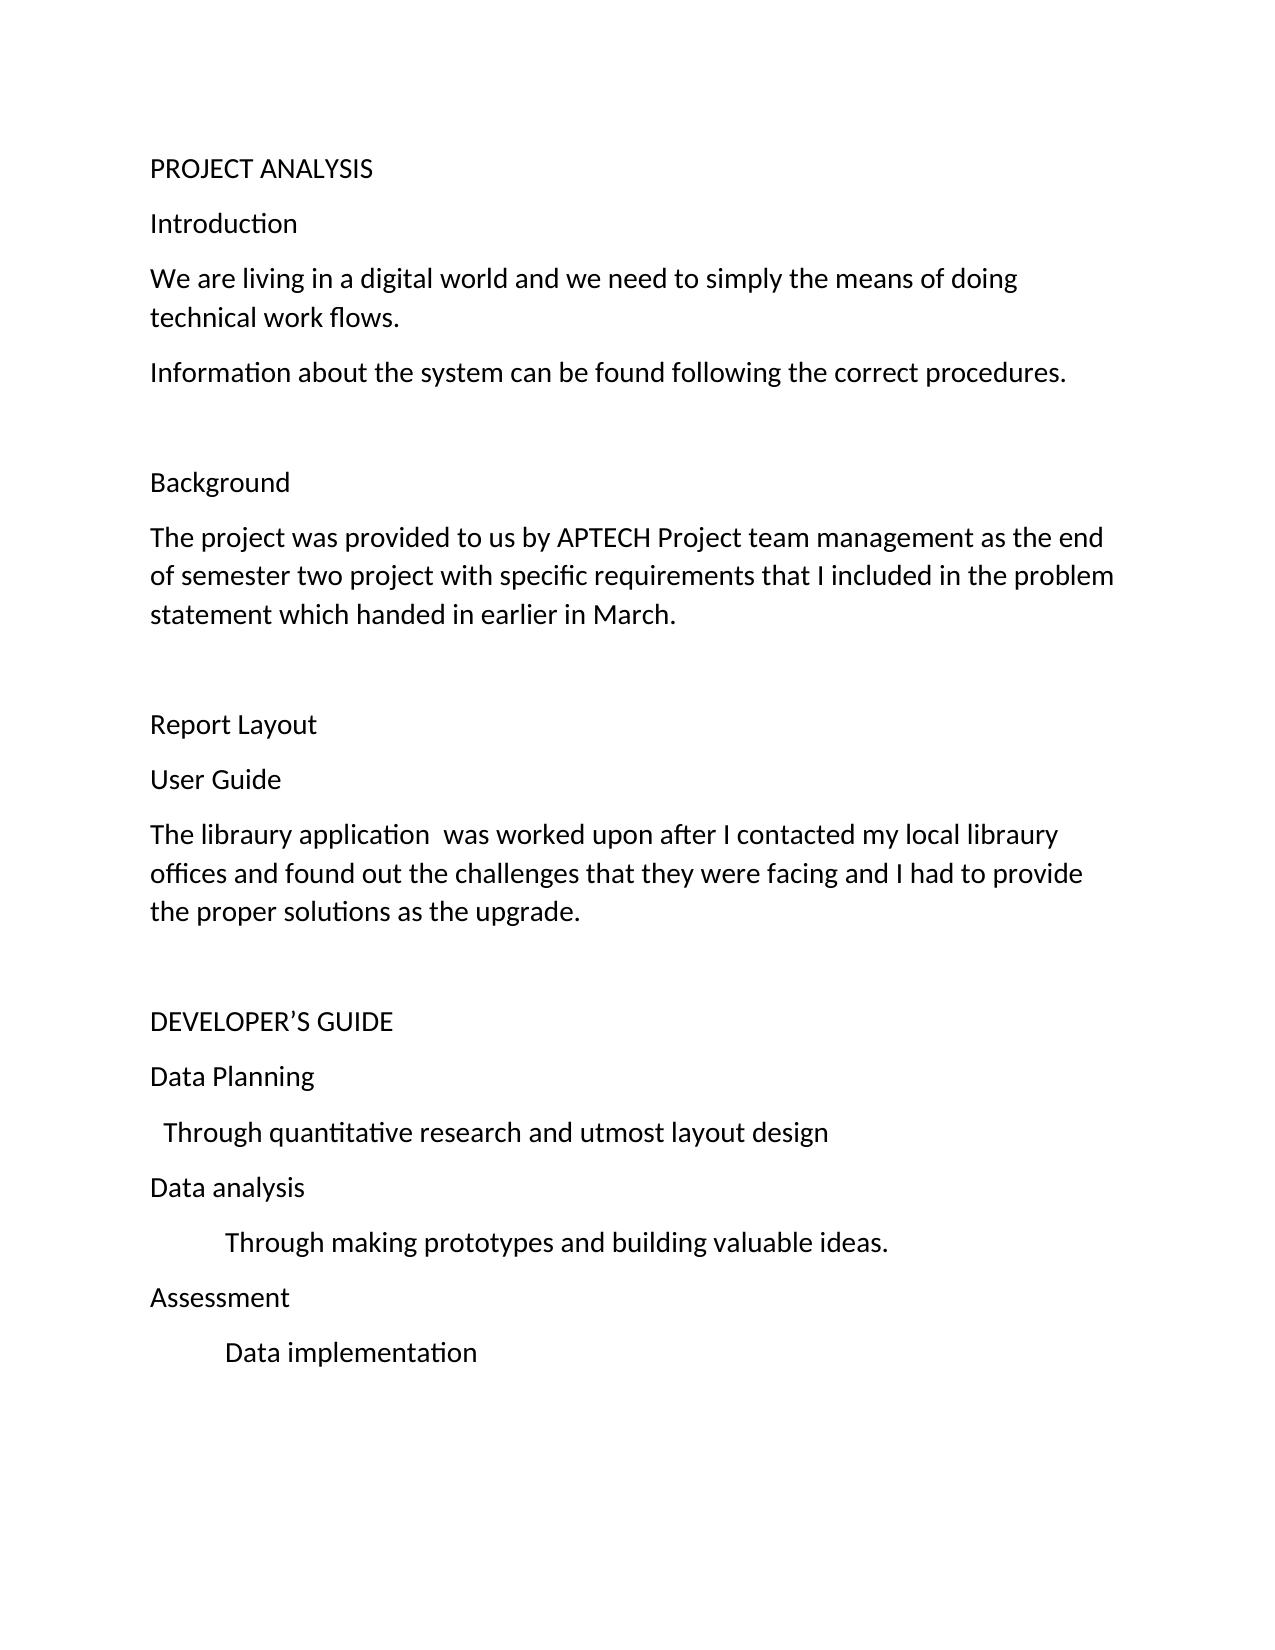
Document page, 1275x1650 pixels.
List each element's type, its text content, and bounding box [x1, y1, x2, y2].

text We are living in a digital world and we need to simply the means of doing technical work flows. [150, 260, 1125, 334]
text PROJECT ANALYSIS [150, 150, 1125, 186]
text User Guide [150, 761, 1125, 797]
text Introduction [150, 205, 1125, 241]
text DEVELOPER’S GUIDE [150, 1003, 1125, 1039]
text Data implementation [150, 1334, 1125, 1370]
text Data Planning [150, 1058, 1125, 1094]
text Report Layout [150, 706, 1125, 742]
text Information about the system can be found following the correct procedures. [150, 354, 1125, 389]
text The project was provided to us by APTECH Project team management as the end of semester two project with specific requirements that I included in the problem statement which handed in earlier in March. [150, 519, 1125, 632]
text Through making prototypes and building valuable ideas. [150, 1224, 1125, 1259]
text Background [150, 464, 1125, 499]
text The libraury application was worked upon after I contacted my local libraury offices and found out the challenges that they were facing and I had to provide the proper solutions as the upgrade. [150, 816, 1125, 929]
text Assessment [150, 1279, 1125, 1314]
text Through quantitative research and utmost layout design [150, 1114, 1125, 1149]
text Data analysis [150, 1169, 1125, 1204]
